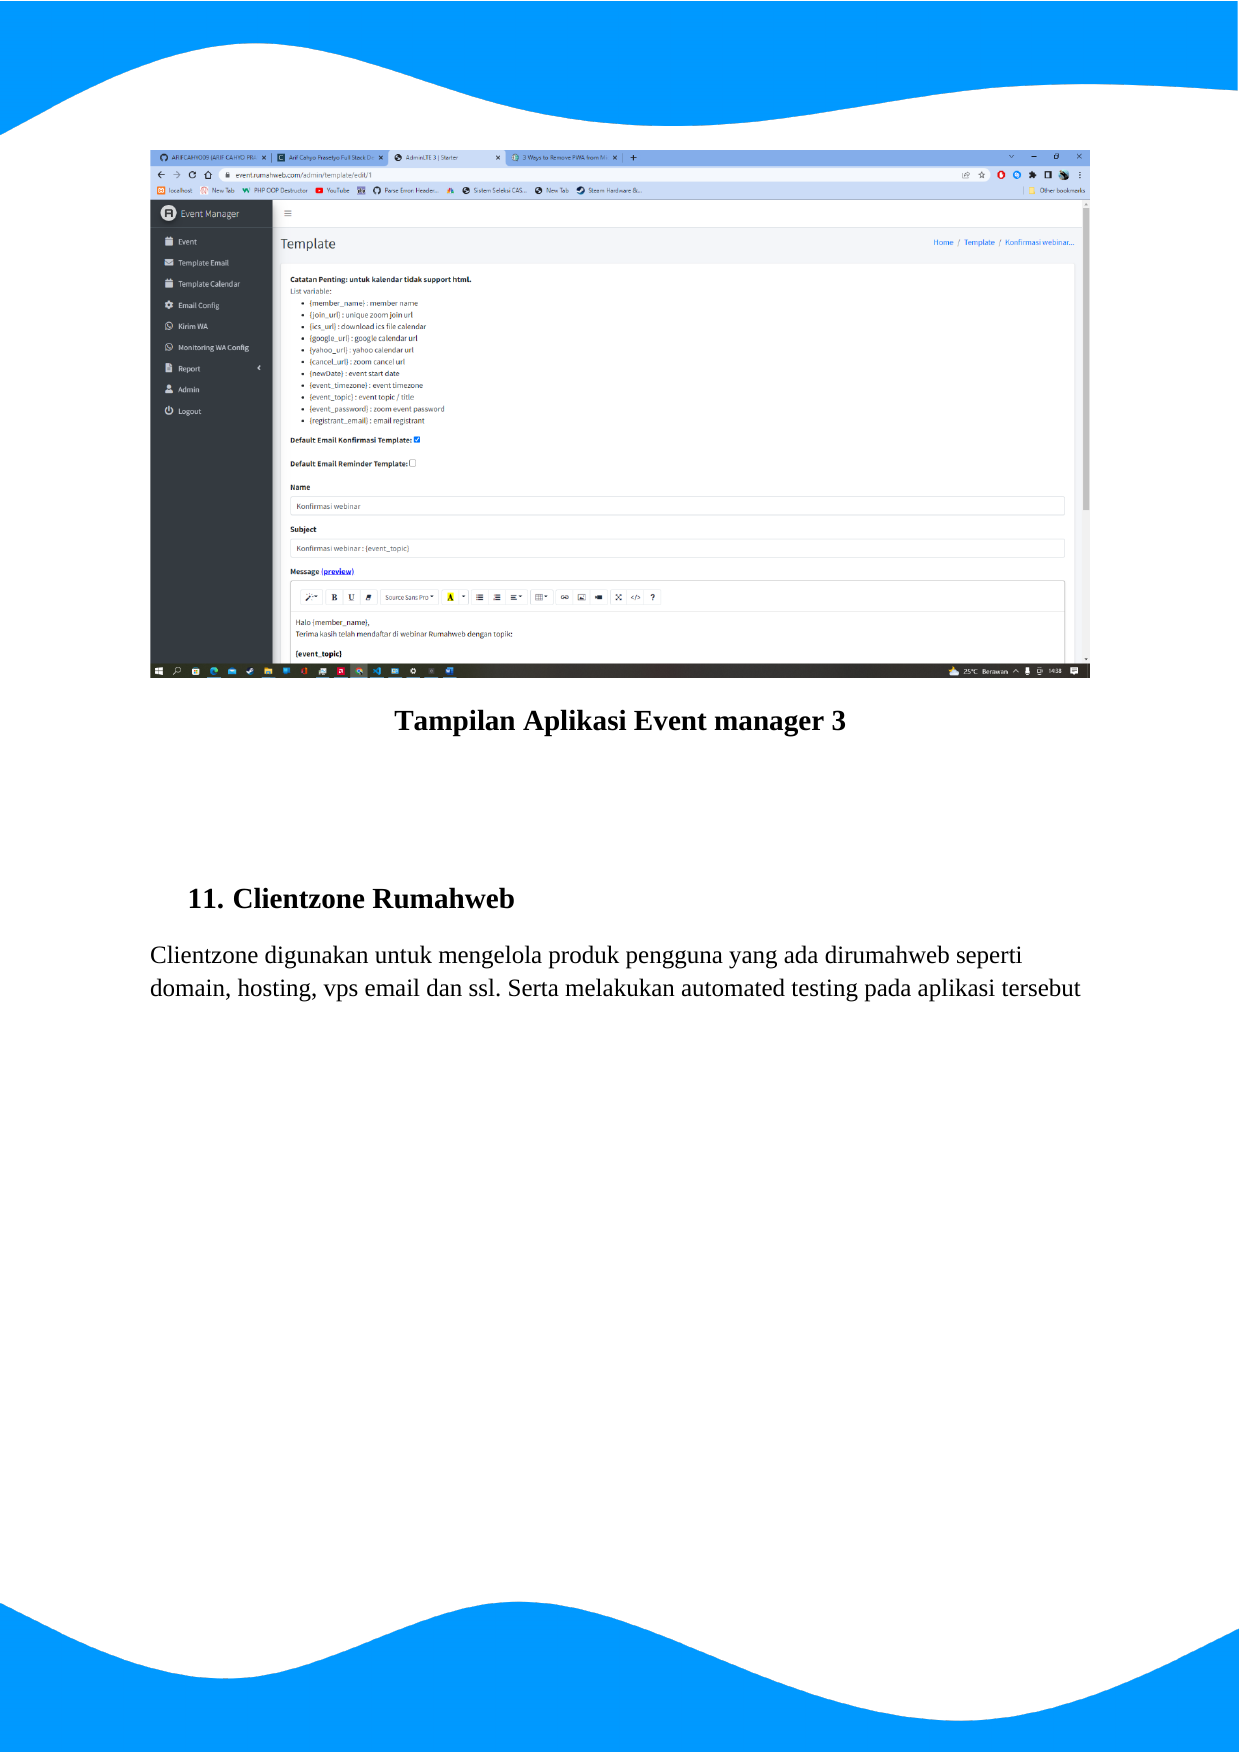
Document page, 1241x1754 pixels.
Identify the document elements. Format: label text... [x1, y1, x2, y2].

text Tampilan Aplikasi Event manager 3 [150, 703, 1090, 736]
picture [0, 1503, 1239, 1752]
picture [0, 1, 1238, 678]
text Clientzone digunakan untuk mengelola produk pengguna yang ada dirumahweb seperti domain, hosting, vps email dan ssl. Serta melakukan automated testing pada aplikasi tersebut [150, 940, 1090, 1002]
list Clientzone Rumahweb [187, 881, 1090, 914]
